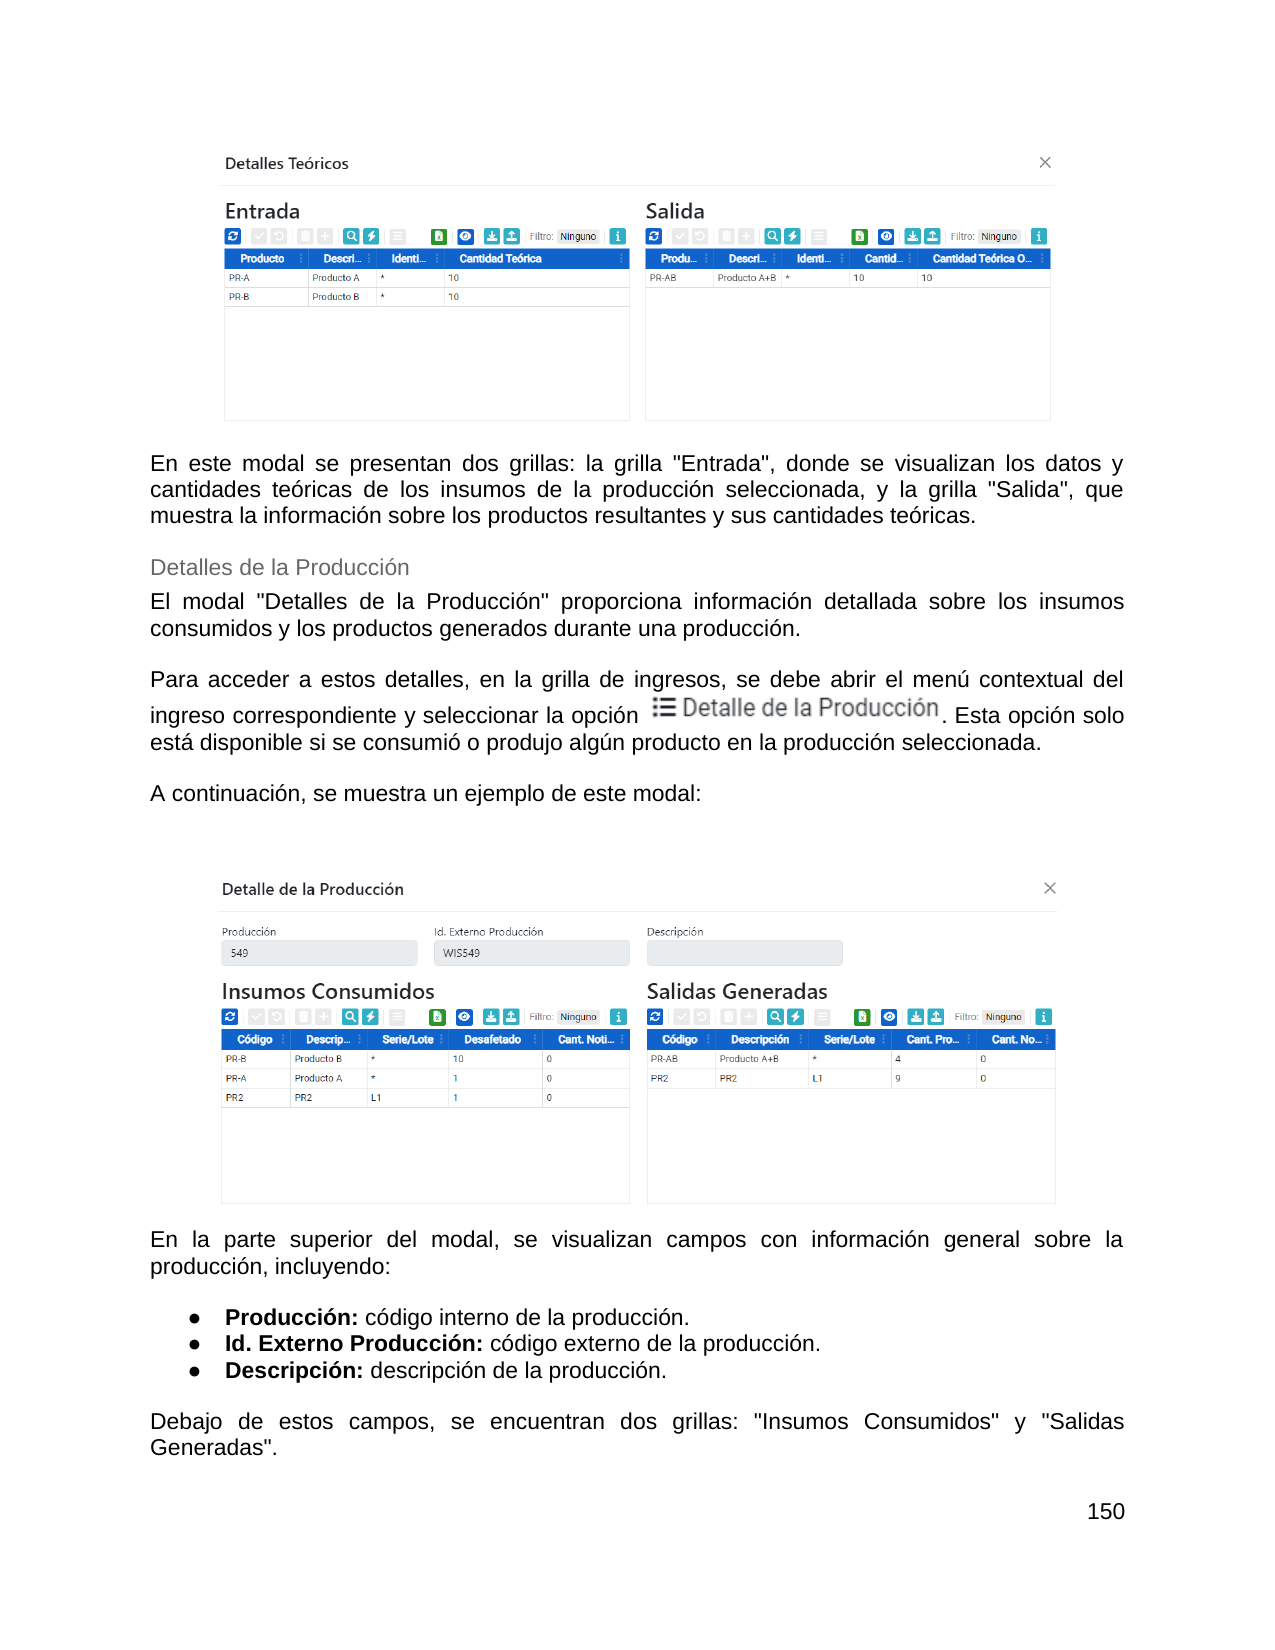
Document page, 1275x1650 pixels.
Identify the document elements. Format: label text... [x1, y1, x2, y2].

picture [217, 878, 1058, 1206]
picture [646, 692, 942, 724]
list Descripción: descripción de la producción. [187, 1357, 1125, 1383]
list Id. Externo Producción: código externo de la producción. [187, 1330, 1125, 1357]
text En este modal se presentan dos grillas: la grilla "Entrada", donde se visualizan los datos y cantidades teóricas de los insumos de la producción seleccionada, y la grilla "Salida", que muestra la información sobre los productos resultantes y sus cantidades teóricas. [150, 449, 1125, 528]
picture [220, 150, 1055, 429]
text Para acceder a estos detalles, en la grilla de ingresos, se debe abrir el menú contextual del ingreso correspondiente y seleccionar la opción . Esta opción solo está disponible si se consumió o produjo algún producto en la producción seleccionada. [150, 666, 1125, 755]
text El modal "Detalles de la Producción" proporciona información detallada sobre los insumos consumidos y los productos generados durante una producción. [150, 588, 1125, 641]
text En la parte superior del modal, se visualizan campos con información general sobre la producción, incluyendo: [150, 1226, 1125, 1279]
subtitle Detalles de la Producción [150, 553, 1125, 580]
text A continuación, se muestra un ejemplo de este modal: [150, 780, 1125, 806]
list Producción: código interno de la producción. [187, 1304, 1125, 1330]
text Debajo de estos campos, se encuentran dos grillas: "Insumos Consumidos" y "Salidas Generadas". [150, 1408, 1125, 1461]
